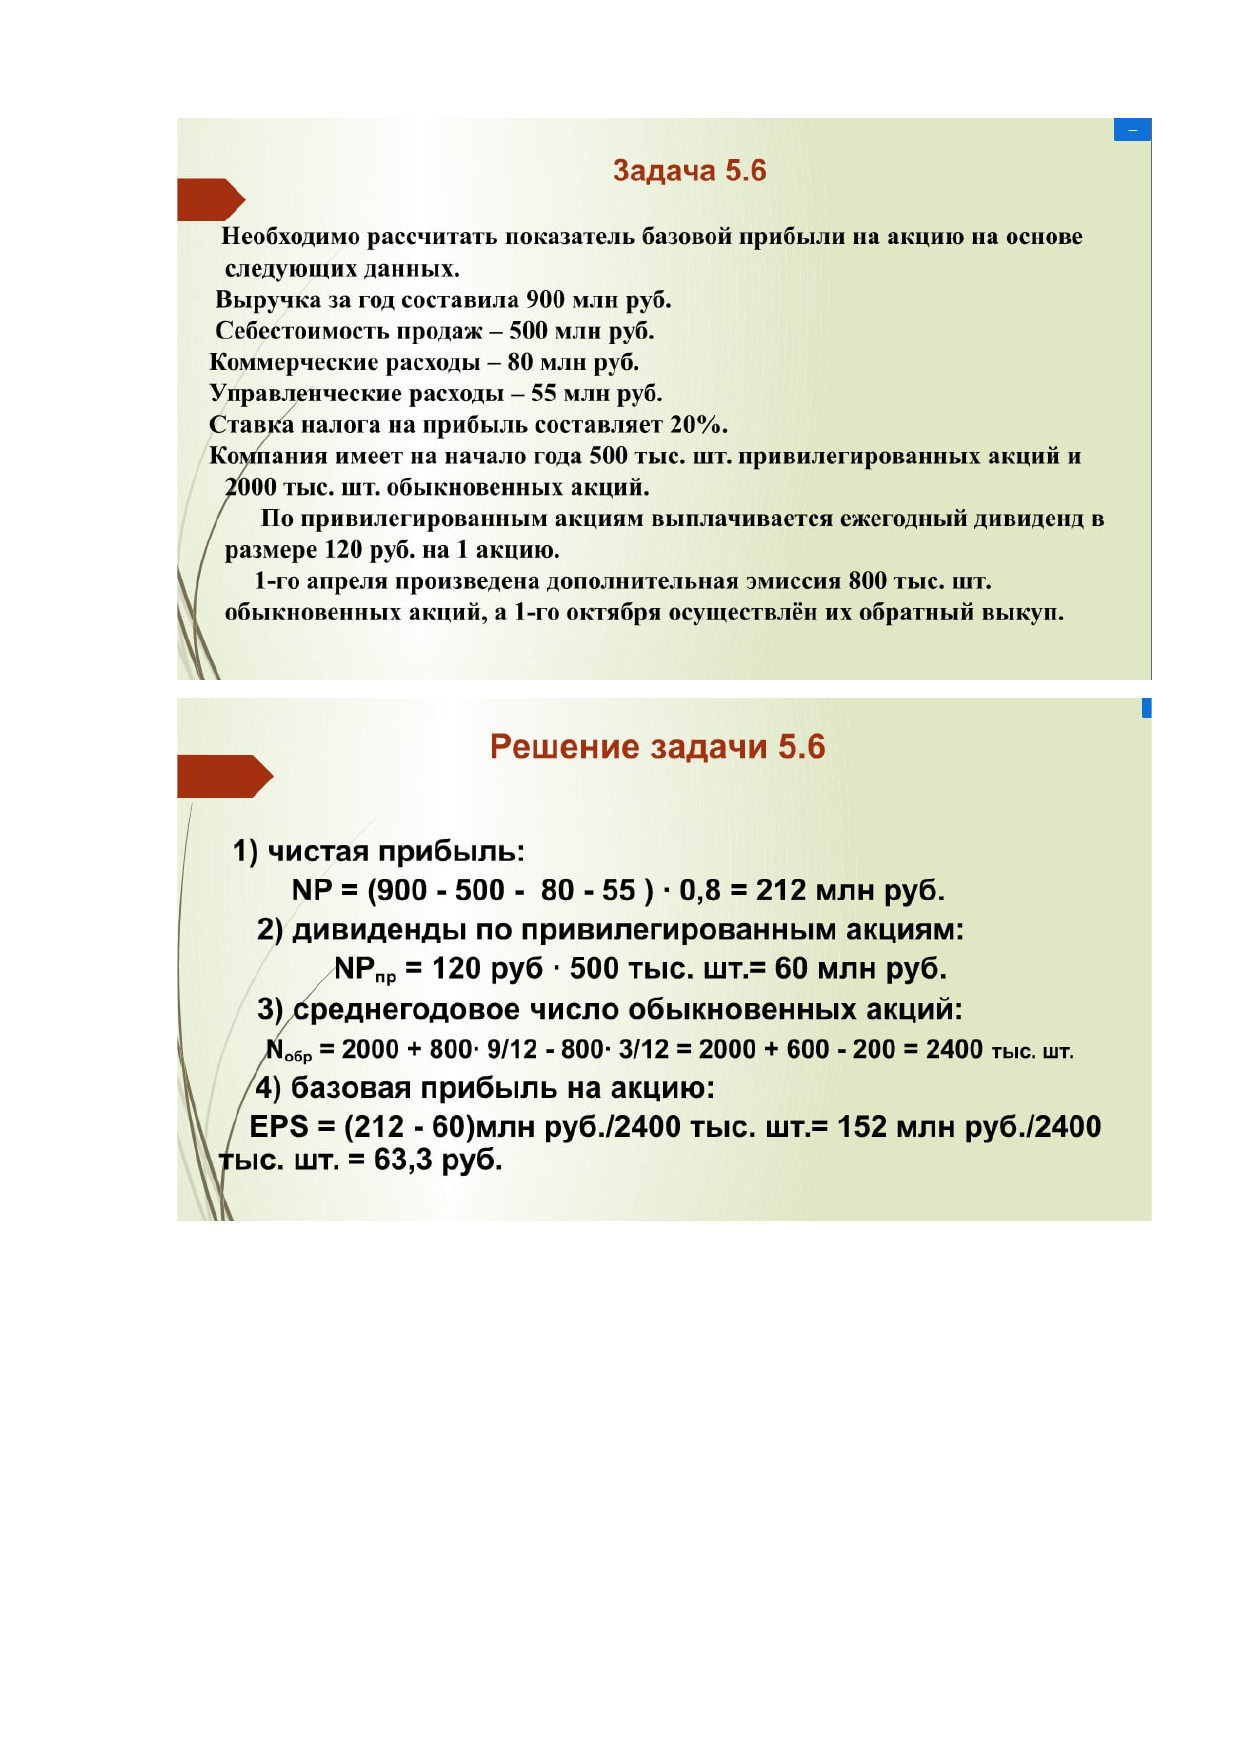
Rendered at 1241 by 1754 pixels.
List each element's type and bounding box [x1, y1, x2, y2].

picture [177, 698, 1152, 1221]
picture [177, 118, 1152, 680]
